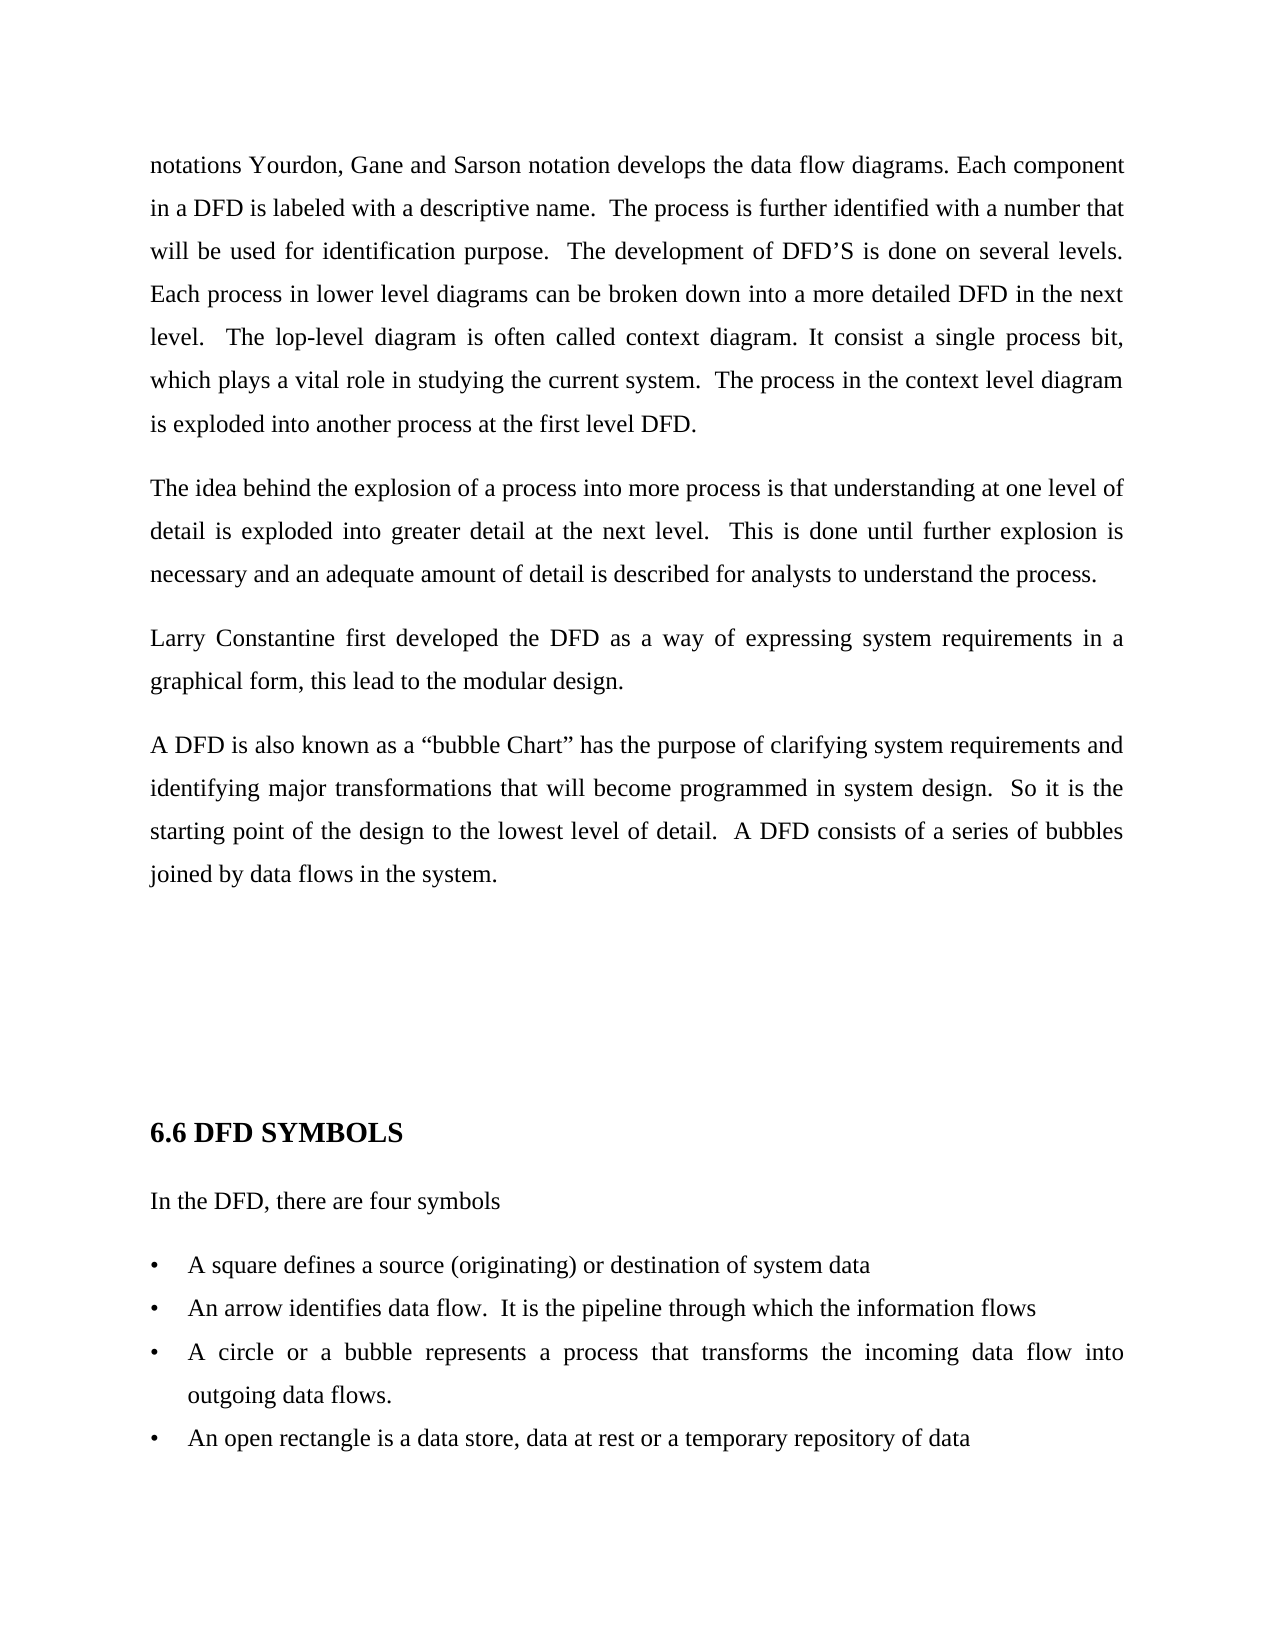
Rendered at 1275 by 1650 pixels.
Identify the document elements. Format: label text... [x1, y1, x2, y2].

list A square defines a source (originating) or destination of system data [150, 1250, 1125, 1279]
list An arrow identifies data flow. It is the pipeline through which the information flows [150, 1293, 1125, 1322]
text The idea behind the explosion of a process into more process is that understanding at one level of detail is exploded into greater detail at the next level. This is done until further explosion is necessary and an adequate amount of detail is described for analysts to understand the process. [150, 473, 1125, 588]
text A DFD is also known as a “bubble Chart” has the purpose of clarifying system requirements and identifying major transformations that will become programmed in system design. So it is the starting point of the design to the lowest level of detail. A DFD consists of a series of bubbles joined by data flows in the system. [150, 730, 1125, 888]
text 6.6 DFD SYMBOLS [150, 1115, 1125, 1149]
text In the DFD, there are four symbols [150, 1186, 1125, 1215]
list An open rectangle is a data store, data at rest or a temporary repository of data [150, 1423, 1125, 1452]
text Larry Constantine first developed the DFD as a way of expressing system requirements in a graphical form, this lead to the modular design. [150, 623, 1125, 695]
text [150, 150, 1125, 437]
list A circle or a bubble represents a process that transforms the incoming data flow into outgoing data flows. [150, 1337, 1125, 1408]
